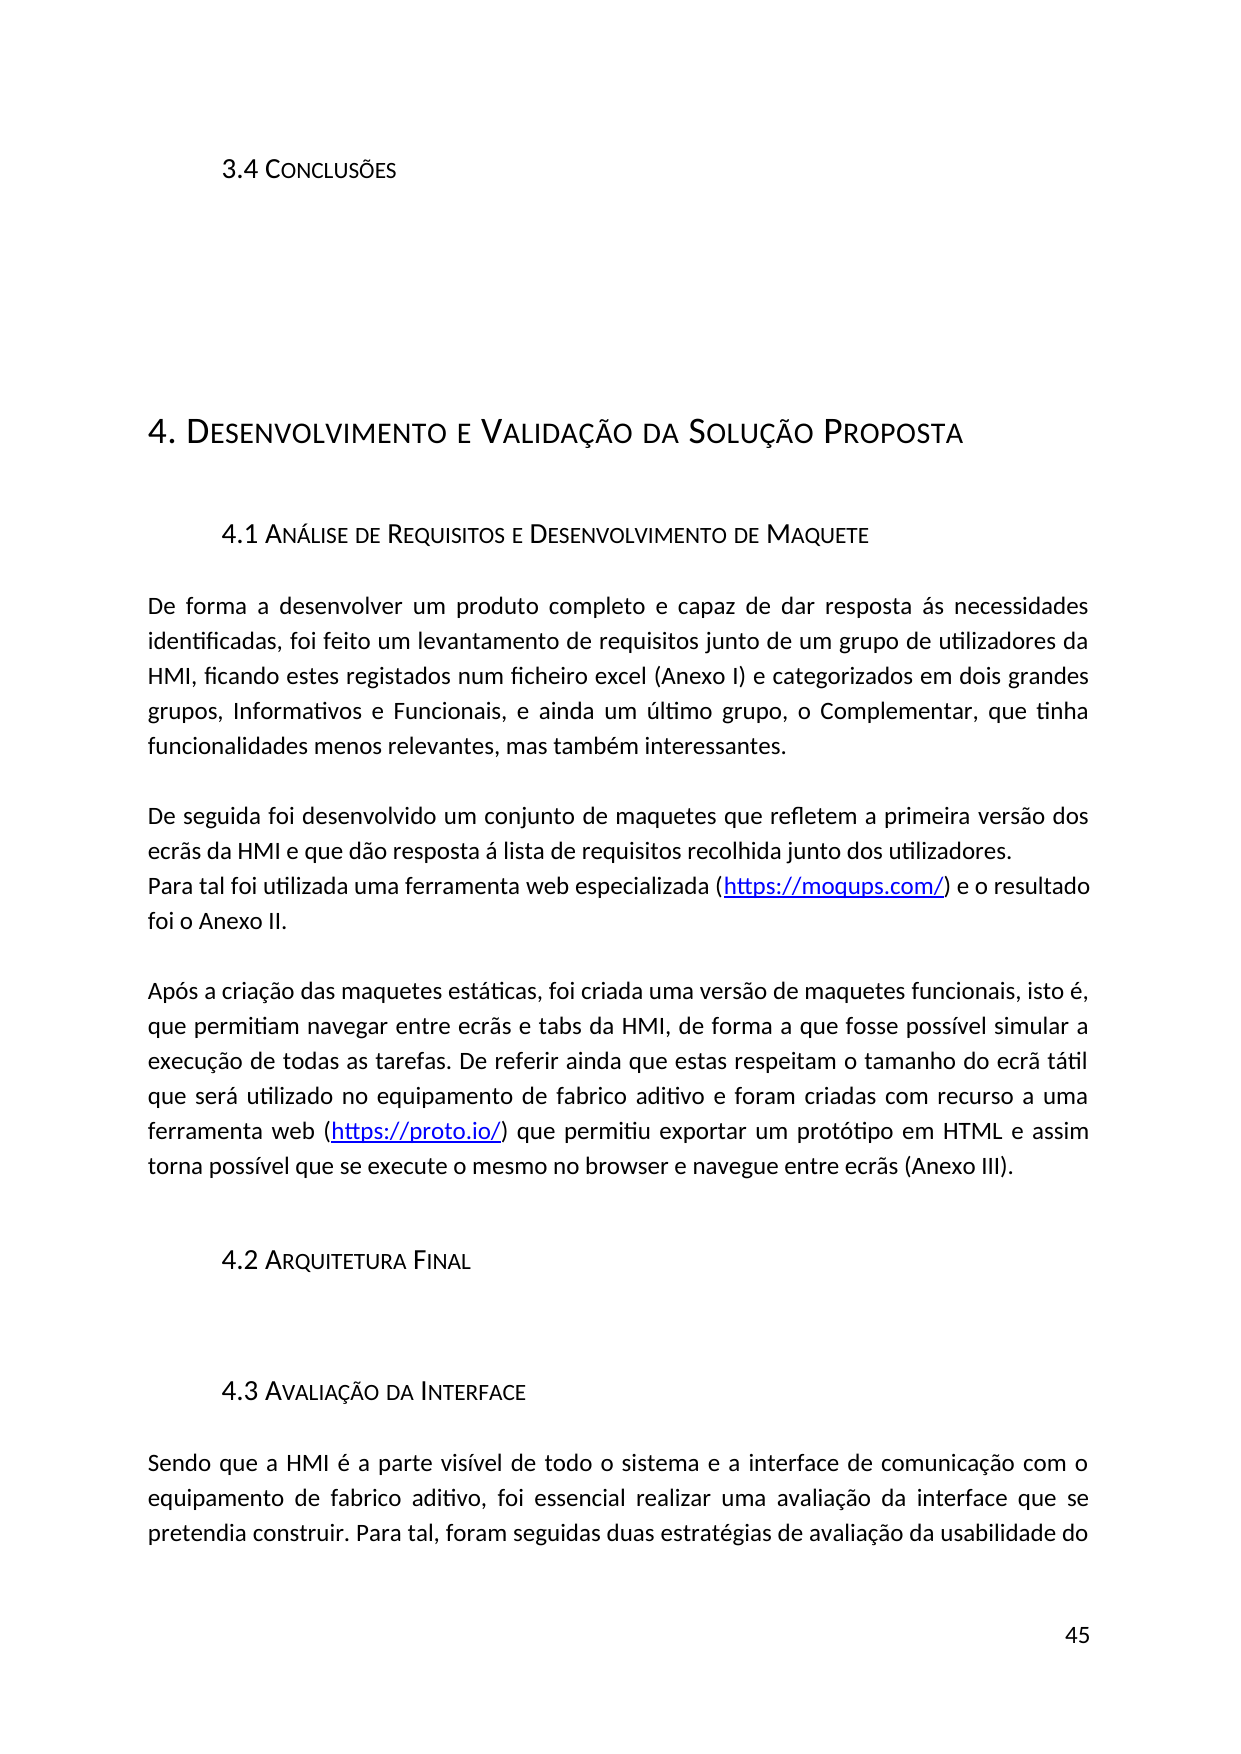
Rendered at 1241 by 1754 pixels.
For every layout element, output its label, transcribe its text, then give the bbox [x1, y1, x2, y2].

subtitle 4.3 Avaliação da Interface [148, 1372, 1090, 1408]
subtitle 4.1 Análise de Requisitos e Desenvolvimento de Maquete [148, 515, 1090, 551]
subtitle 4.2 Arquitetura Final [148, 1241, 1090, 1277]
text Após a criação das maquetes estáticas, foi criada uma versão de maquetes funcionais, isto é, que permitiam navegar entre ecrãs e tabs da HMI, de forma a que fosse possível simular a execução de todas as tarefas. De referir ainda que estas respeitam o tamanho do ecrã tátil que será utilizado no equipamento de fabrico aditivo e foram criadas com recurso a uma ferramenta web (https://proto.io/) que permitiu exportar um protótipo em HTML e assim torna possível que se execute o mesmo no browser e navegue entre ecrãs (Anexo III). [148, 975, 1090, 1181]
text De forma a desenvolver um produto completo e capaz de dar resposta ás necessidades identificadas, foi feito um levantamento de requisitos junto de um grupo de utilizadores da HMI, ficando estes registados num ficheiro excel (Anexo I) e categorizados em dois grandes grupos, Informativos e Funcionais, e ainda um último grupo, o Complementar, que tinha funcionalidades menos relevantes, mas também interessantes. [148, 590, 1090, 761]
text Para tal foi utilizada uma ferramenta web especializada (https://moqups.com/) e o resultado foi o Anexo II. [148, 870, 1090, 936]
subtitle 4. Desenvolvimento e Validação da Solução Proposta [148, 407, 1090, 452]
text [148, 1447, 1090, 1548]
subtitle 3.4 Conclusões [148, 150, 1090, 186]
text De seguida foi desenvolvido um conjunto de maquetes que refletem a primeira versão dos ecrãs da HMI e que dão resposta á lista de requisitos recolhida junto dos utilizadores. [148, 800, 1090, 866]
